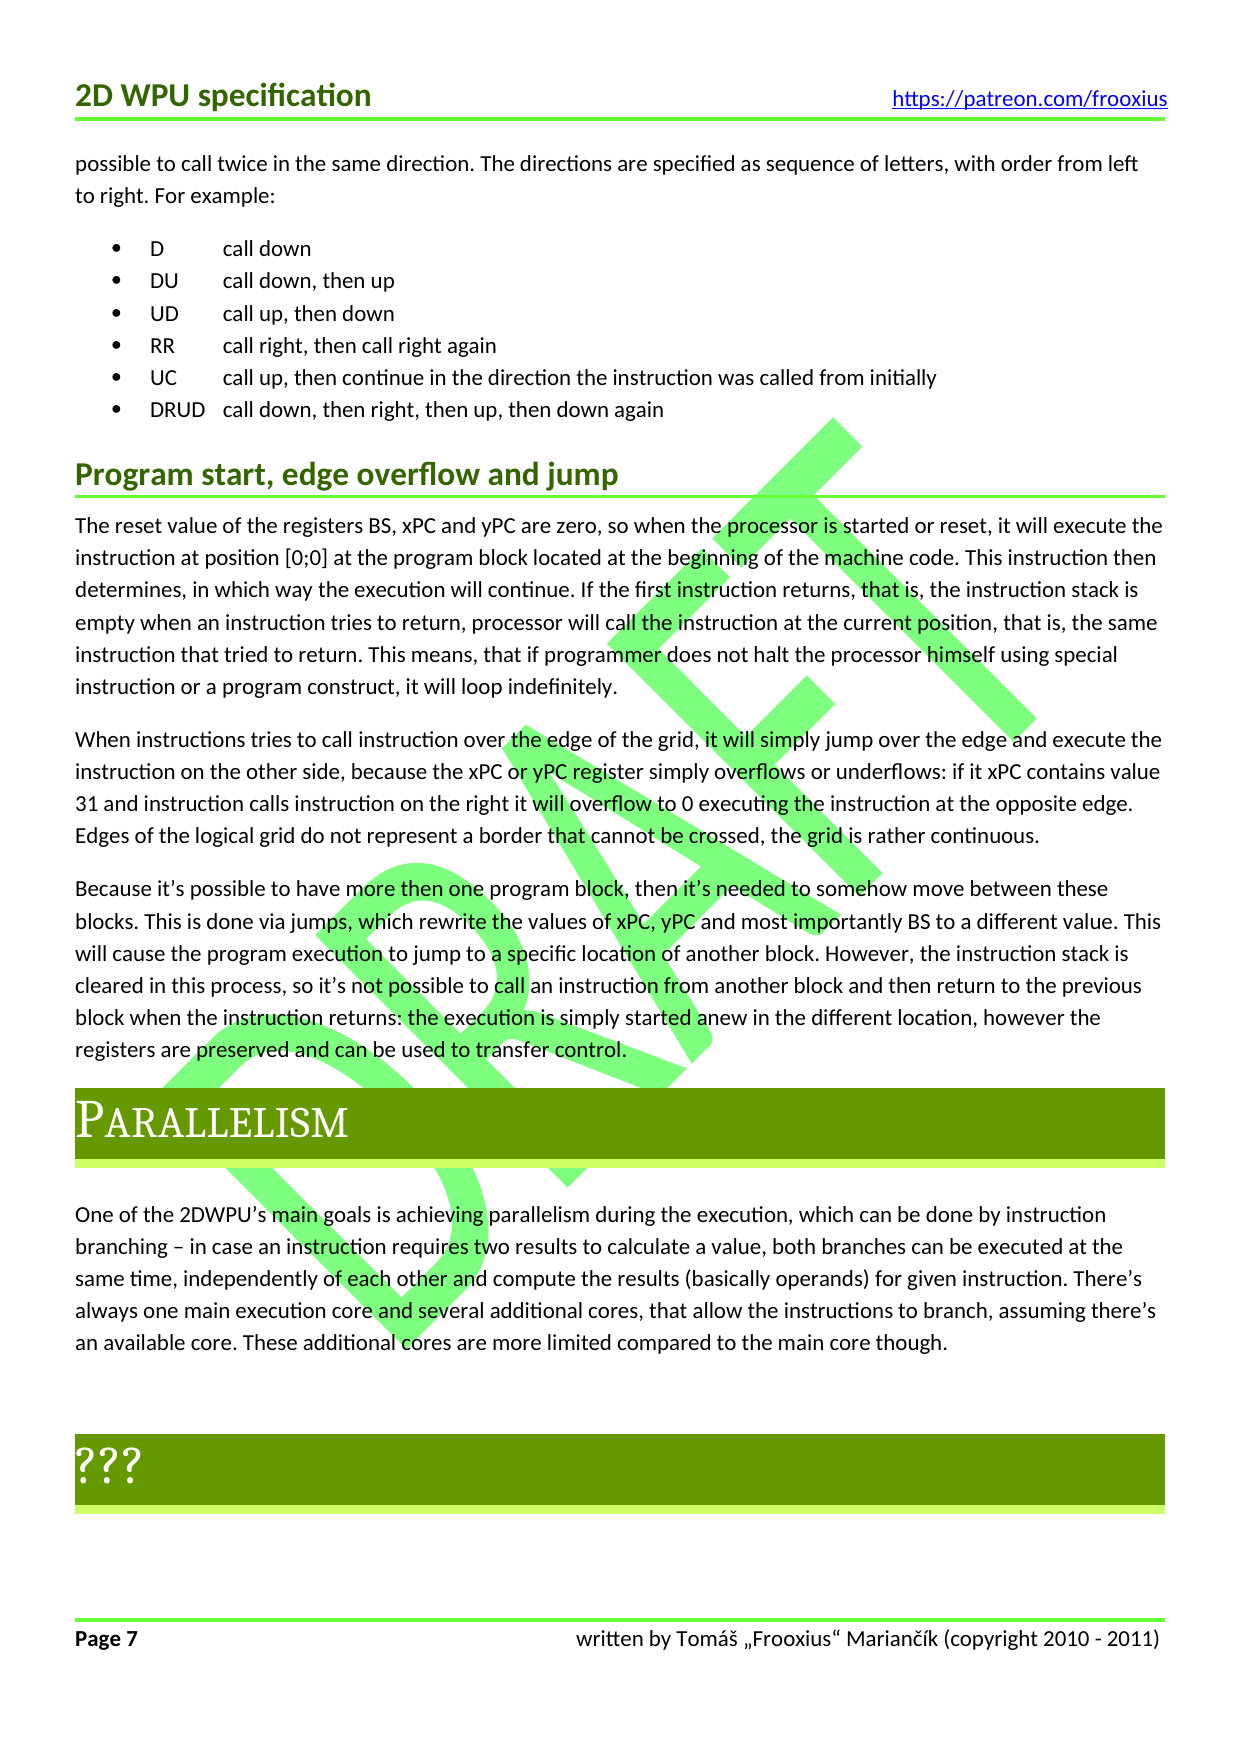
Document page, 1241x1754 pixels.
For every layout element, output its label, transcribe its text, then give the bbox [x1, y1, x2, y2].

subtitle Parallelism [75, 1088, 1165, 1159]
list D call down [112, 234, 1165, 262]
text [75, 149, 1165, 209]
text The reset value of the registers BS, xPC and yPC are zero, so when the processor is started or reset, it will execute the instruction at position [0;0] at the program block located at the beginning of the machine code. This instruction then determines, in which way the execution will continue. If the first instruction returns, that is, the instruction stack is empty when an instruction tries to return, processor will call the instruction at the current position, that is, the same instruction that tried to return. This means, that if programmer does not halt the processor himself using special instruction or a program construct, it will loop indefinitely. [75, 511, 1165, 700]
list UC call up, then continue in the direction the instruction was called from initially [112, 363, 1165, 391]
list RR call right, then call right again [112, 331, 1165, 359]
list DRUD call down, then right, then up, then down again [112, 395, 1165, 423]
text Because it’s possible to have more then one program block, then it’s needed to somehow move between these blocks. This is done via jumps, which rewrite the values of xPC, yPC and most importantly BS to a different value. This will cause the program execution to jump to a specific location of another block. However, the instruction stack is cleared in this process, so it’s not possible to call an instruction from another block and then return to the previous block when the instruction returns: the execution is simply started anew in the different location, however the registers are preserved and can be used to transfer control. [75, 874, 1165, 1063]
subtitle Program start, edge overflow and jump [75, 453, 1165, 495]
list DU call down, then up [112, 267, 1165, 295]
text When instructions tries to call instruction over the edge of the grid, it will simply jump over the edge and execute the instruction on the other side, because the xPC or yPC register simply overflows or underflows: if it xPC contains value 31 and instruction calls instruction on the right it will overflow to 0 executing the instruction at the opposite edge. Edges of the logical grid do not represent a border that cannot be crossed, the grid is rather continuous. [75, 725, 1165, 849]
text One of the 2DWPU’s main goals is achieving parallelism during the execution, which can be done by instruction branching – in case an instruction requires two results to calculate a value, both branches can be executed at the same time, independently of each other and compute the results (basically operands) for given instruction. There’s always one main execution core and several additional cores, that allow the instructions to branch, assuming there’s an available core. These additional cores are more limited compared to the main core though. [75, 1200, 1165, 1357]
list UD call up, then down [112, 299, 1165, 327]
subtitle ??? [75, 1434, 1165, 1505]
